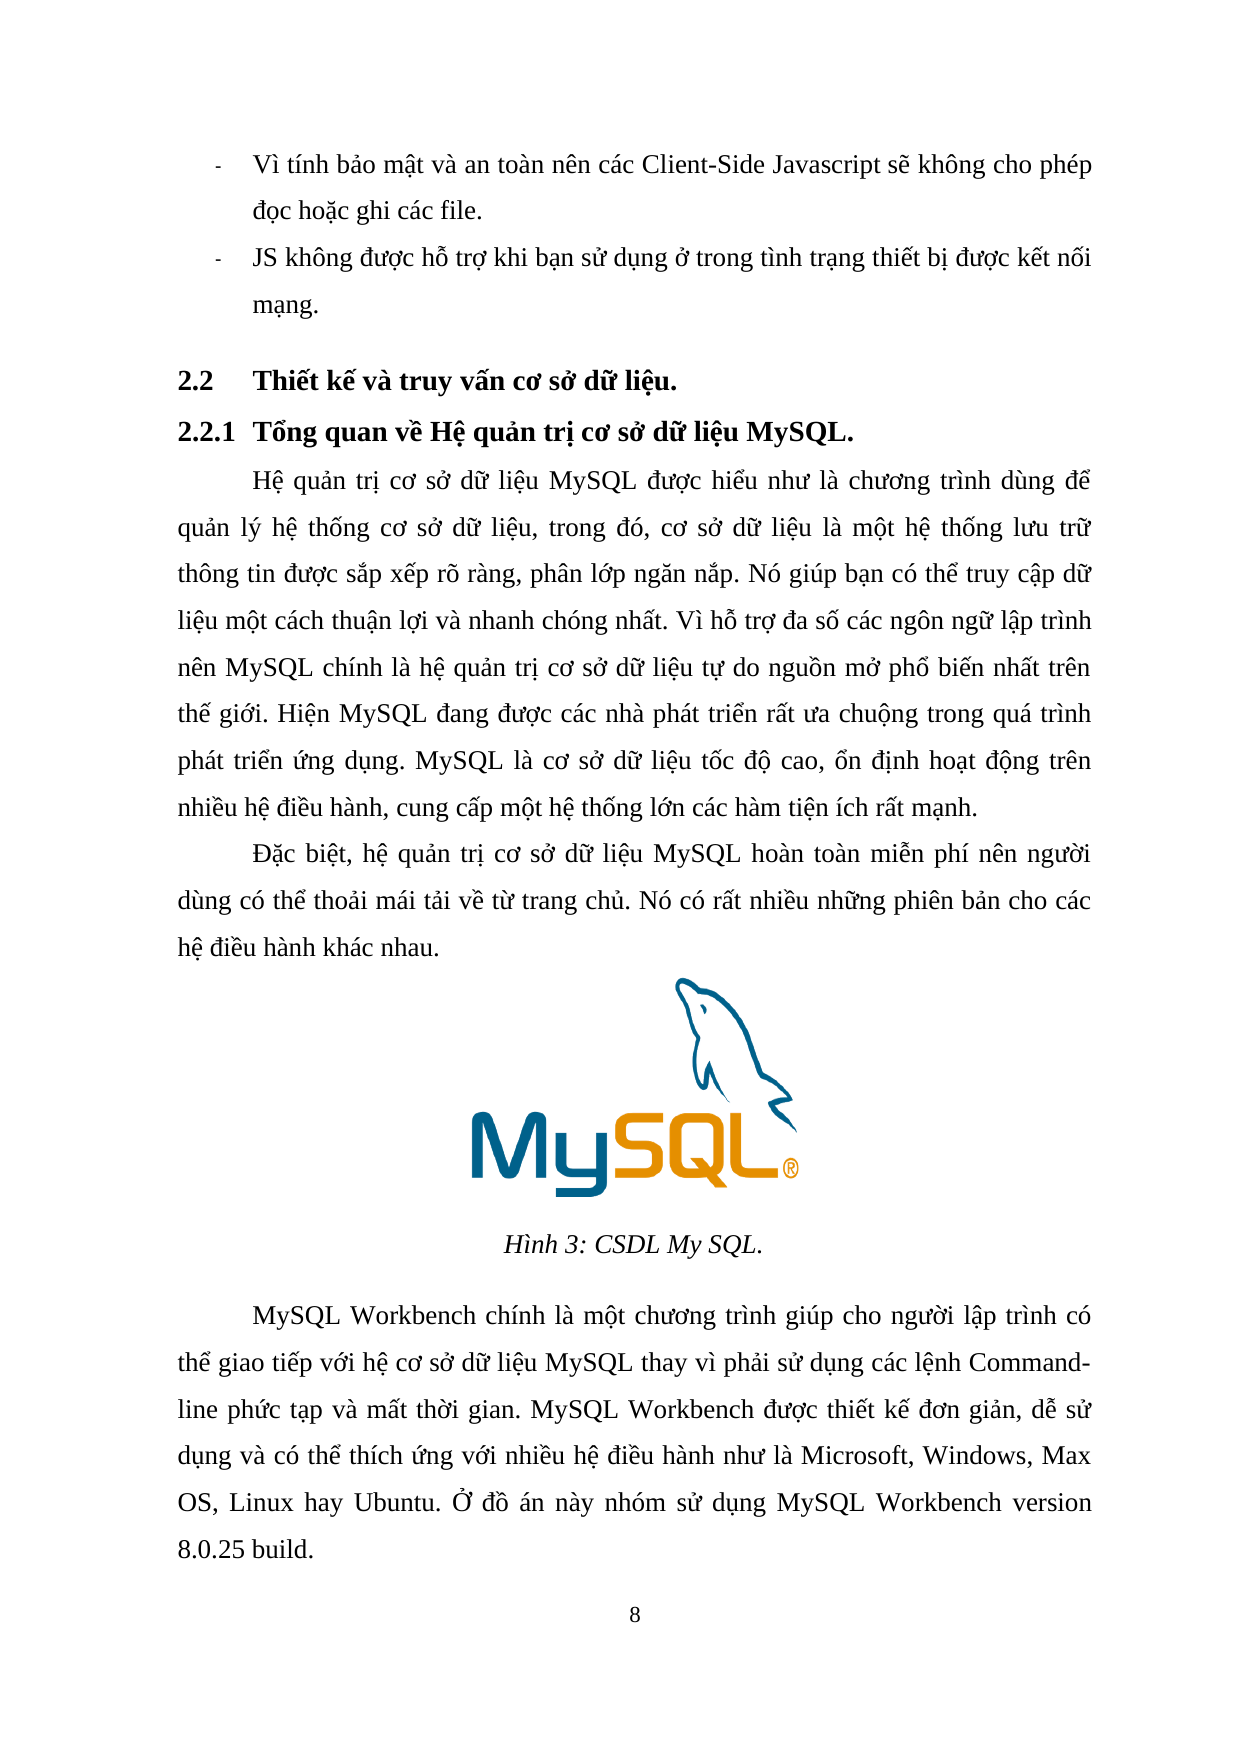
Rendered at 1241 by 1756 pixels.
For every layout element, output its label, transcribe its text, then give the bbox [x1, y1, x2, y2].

text Đặc biệt, hệ quản trị cơ sở dữ liệu MySQL hoàn toàn miễn phí nên người dùng có thể thoải mái tải về từ trang chủ. Nó có rất nhiều những phiên bản cho các hệ điều hành khác nhau. [177, 838, 1092, 962]
text MySQL Workbench chính là một chương trình giúp cho người lập trình có thể giao tiếp với hệ cơ sở dữ liệu MySQL thay vì phải sử dụng các lệnh Command-line phức tạp và mất thời gian. MySQL Workbench được thiết kế đơn giản, dễ sử dụng và có thể thích ứng với nhiều hệ điều hành như là Microsoft, Windows, Max OS, Linux hay Ubuntu. Ở đồ án này nhóm sử dụng MySQL Workbench version 8.0.25 build. [177, 1299, 1092, 1564]
list JS không được hỗ trợ khi bạn sử dụng ở trong tình trạng thiết bị được kết nối mạng. [215, 241, 1092, 319]
subtitle 2.2.1 Tổng quan về Hệ quản trị cơ sở dữ liệu MySQL. [177, 414, 1092, 447]
text Hệ quản trị cơ sở dữ liệu MySQL được hiểu như là chương trình dùng để quản lý hệ thống cơ sở dữ liệu, trong đó, cơ sở dữ liệu là một hệ thống lưu trữ thông tin được sắp xếp rõ ràng, phân lớp ngăn nắp. Nó giúp bạn có thể truy cập dữ liệu một cách thuận lợi và nhanh chóng nhất. Vì hỗ trợ đa số các ngôn ngữ lập trình nên MySQL chính là hệ quản trị cơ sở dữ liệu tự do nguồn mở phổ biến nhất trên thế giới. Hiện MySQL đang được các nhà phát triển rất ưa chuộng trong quá trình phát triển ứng dụng. MySQL là cơ sở dữ liệu tốc độ cao, ổn định hoạt động trên nhiều hệ điều hành, cung cấp một hệ thống lớn các hàm tiện ích rất mạnh. [177, 464, 1092, 822]
subtitle Thiết kế và truy vấn cơ sở dữ liệu. [177, 363, 1092, 397]
text Hình 3: CSDL My SQL. [177, 1228, 1092, 1259]
picture [471, 977, 799, 1197]
list Vì tính bảo mật và an toàn nên các Client-Side Javascript sẽ không cho phép đọc hoặc ghi các file. [215, 148, 1092, 226]
